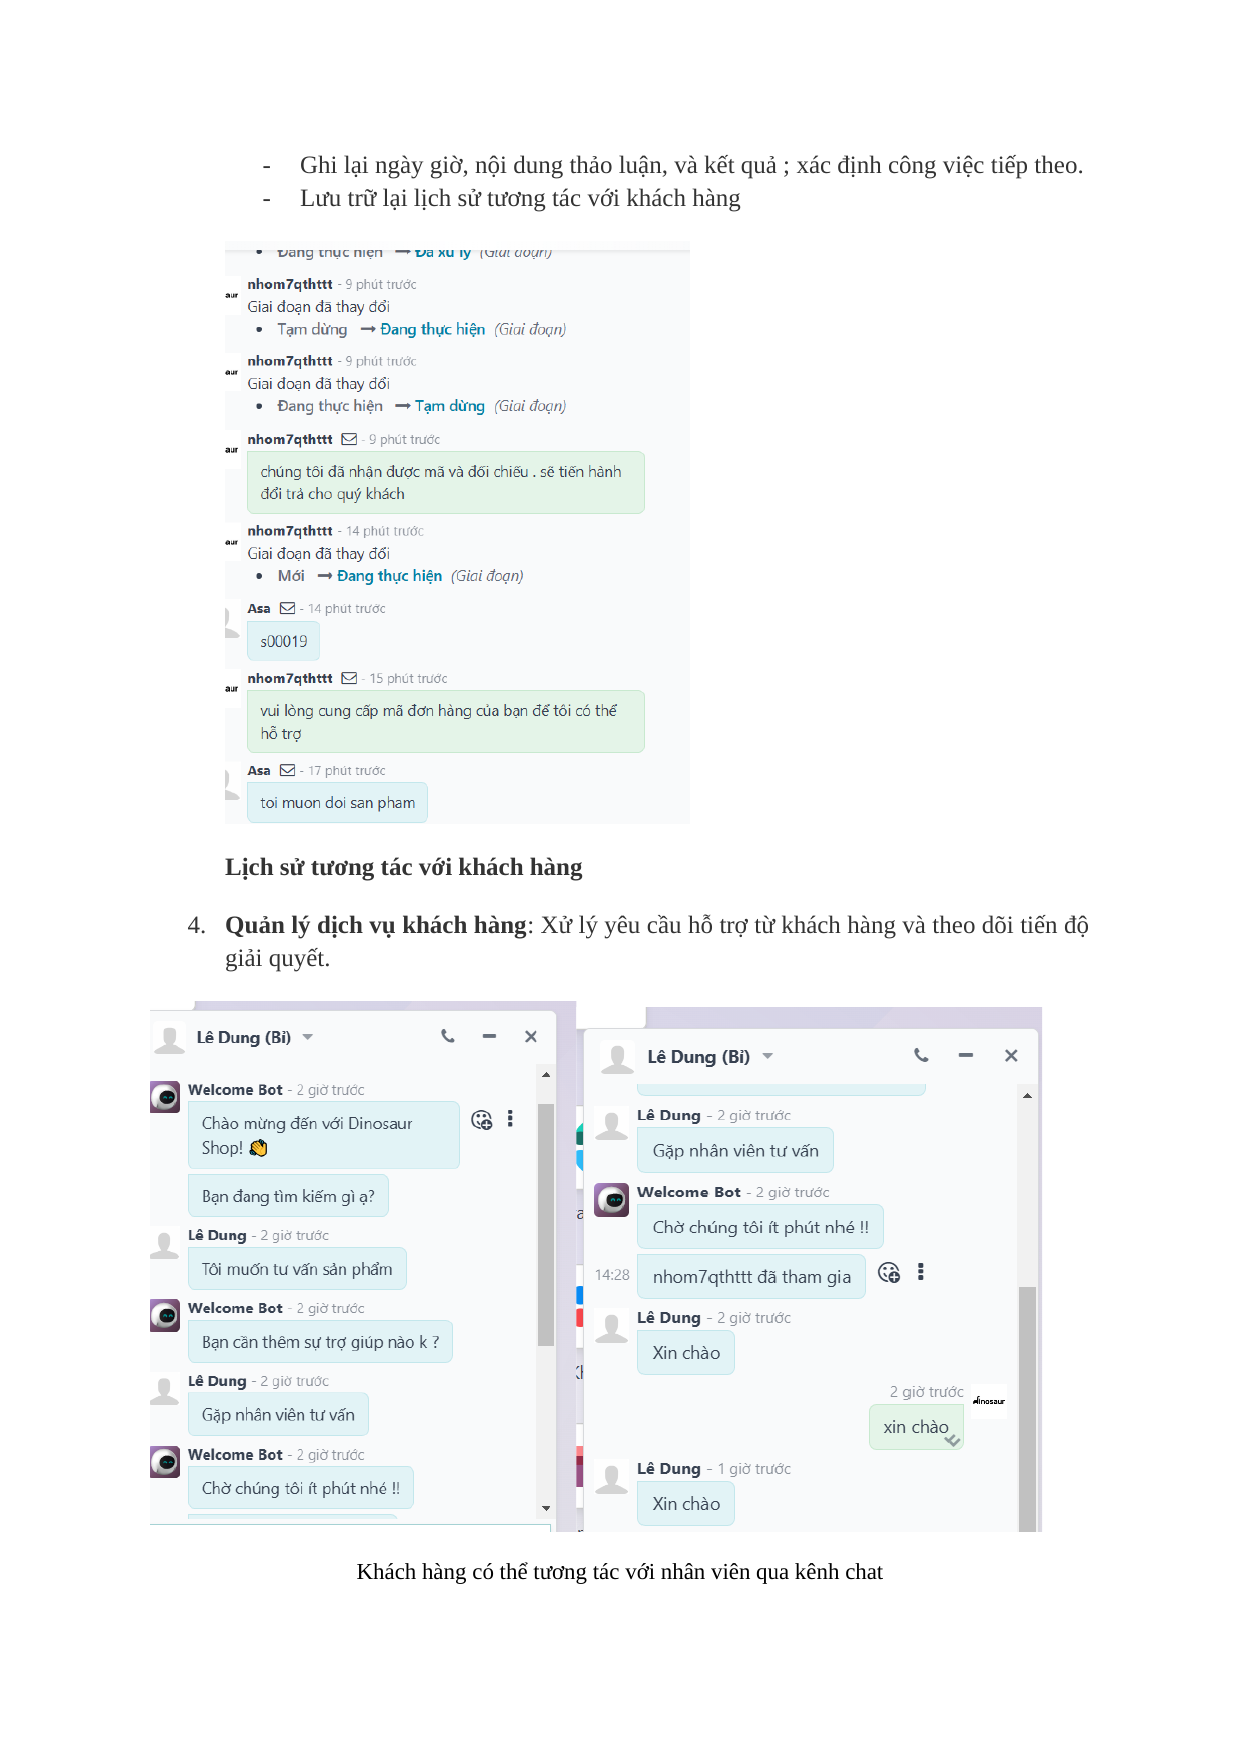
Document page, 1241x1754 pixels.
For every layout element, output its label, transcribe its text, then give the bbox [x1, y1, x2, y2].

text Lịch sử tương tác với khách hàng [225, 852, 1090, 881]
picture [225, 241, 690, 824]
list Quản lý dịch vụ khách hàng: Xử lý yêu cầu hỗ trợ từ khách hàng và theo dõi tiến độ giải quyết. [187, 911, 1090, 972]
list Lưu trữ lại lịch sử tương tác với khách hàng [262, 183, 1090, 212]
text Khách hàng có thể tương tác với nhân viên qua kênh chat [150, 1558, 1090, 1584]
list Ghi lại ngày giờ, nội dung thảo luận, và kết quả ; xác định công việc tiếp theo. [262, 150, 1090, 179]
picture [150, 1001, 1043, 1532]
